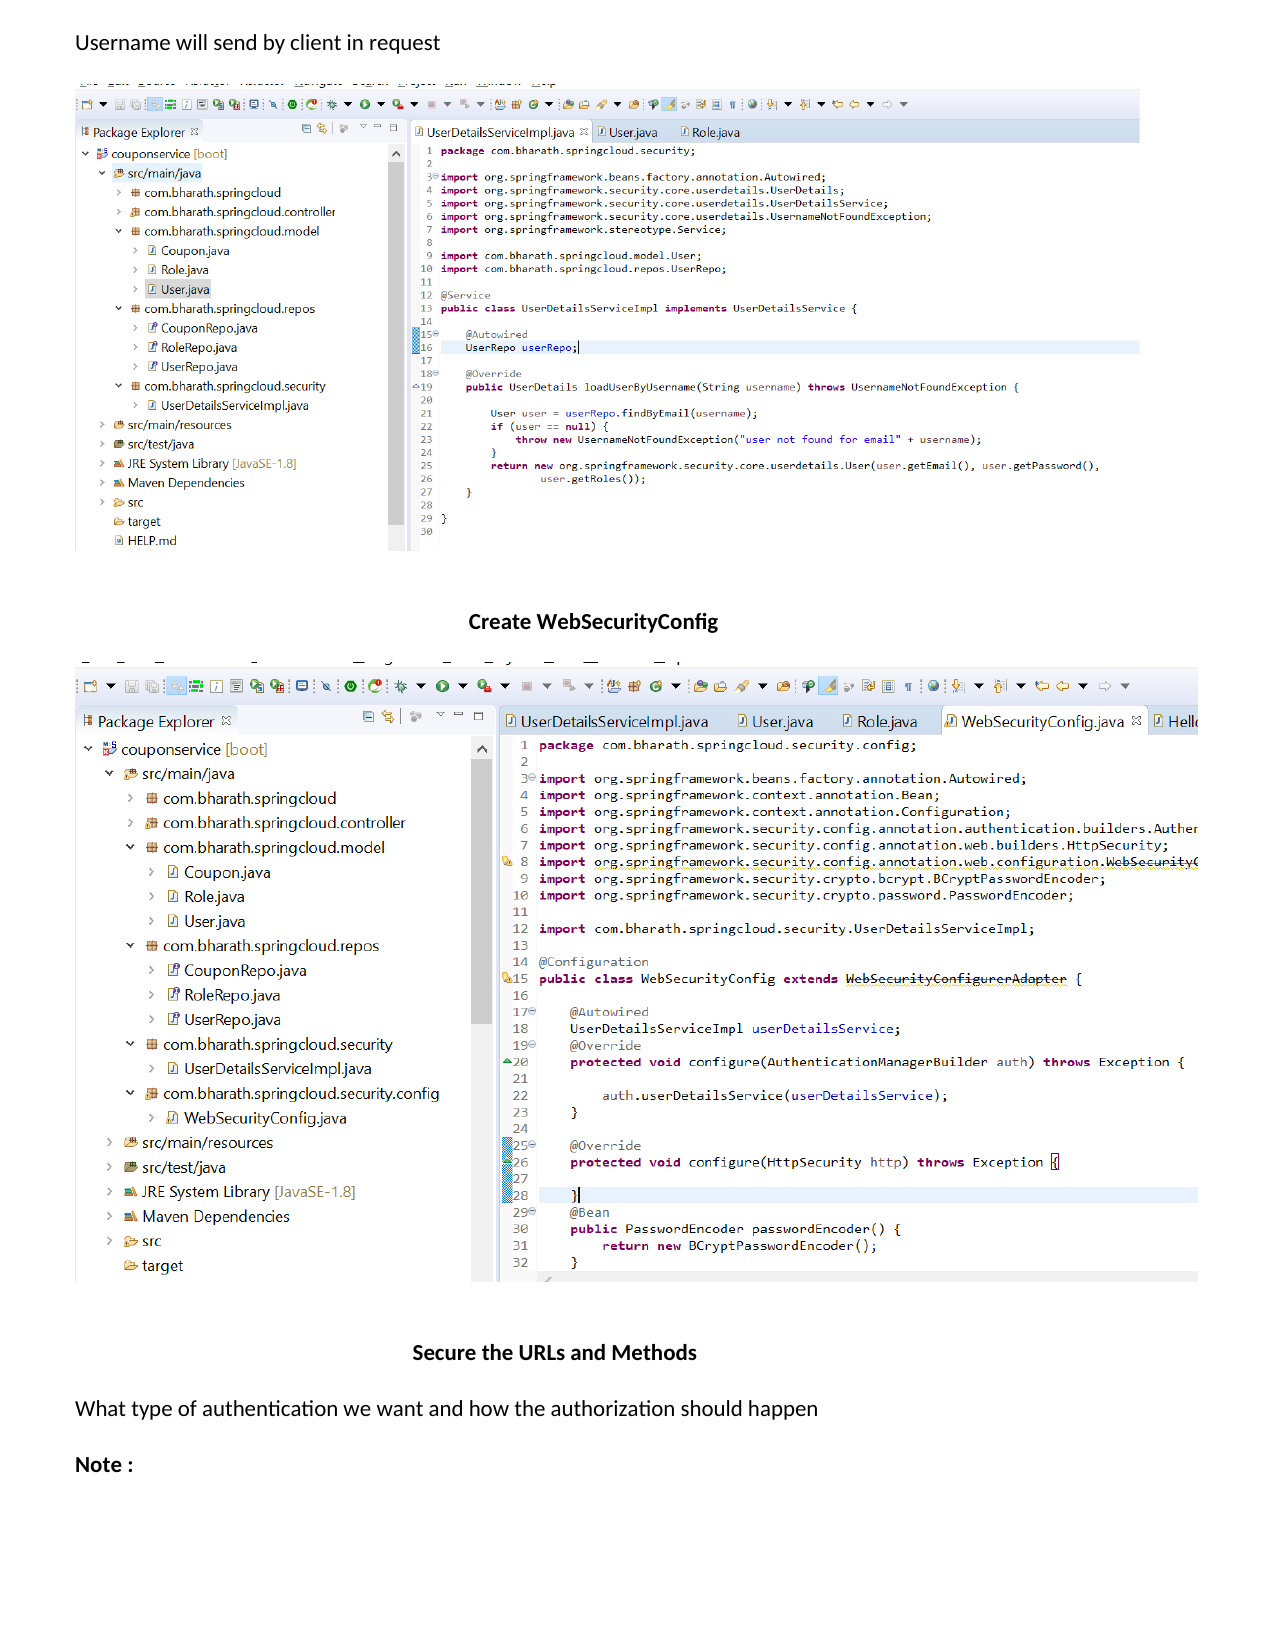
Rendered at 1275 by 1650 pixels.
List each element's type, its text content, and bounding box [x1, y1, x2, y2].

picture [75, 84, 1140, 551]
text Note : [75, 1450, 1247, 1478]
text What type of authentication we want and how the authorization should happen [75, 1394, 1247, 1422]
text Username will send by client in request [75, 28, 1247, 56]
text Create WebSecurityConfig [469, 607, 1247, 635]
picture [75, 662, 1198, 1282]
text Secure the URLs and Methods [412, 1338, 1247, 1366]
